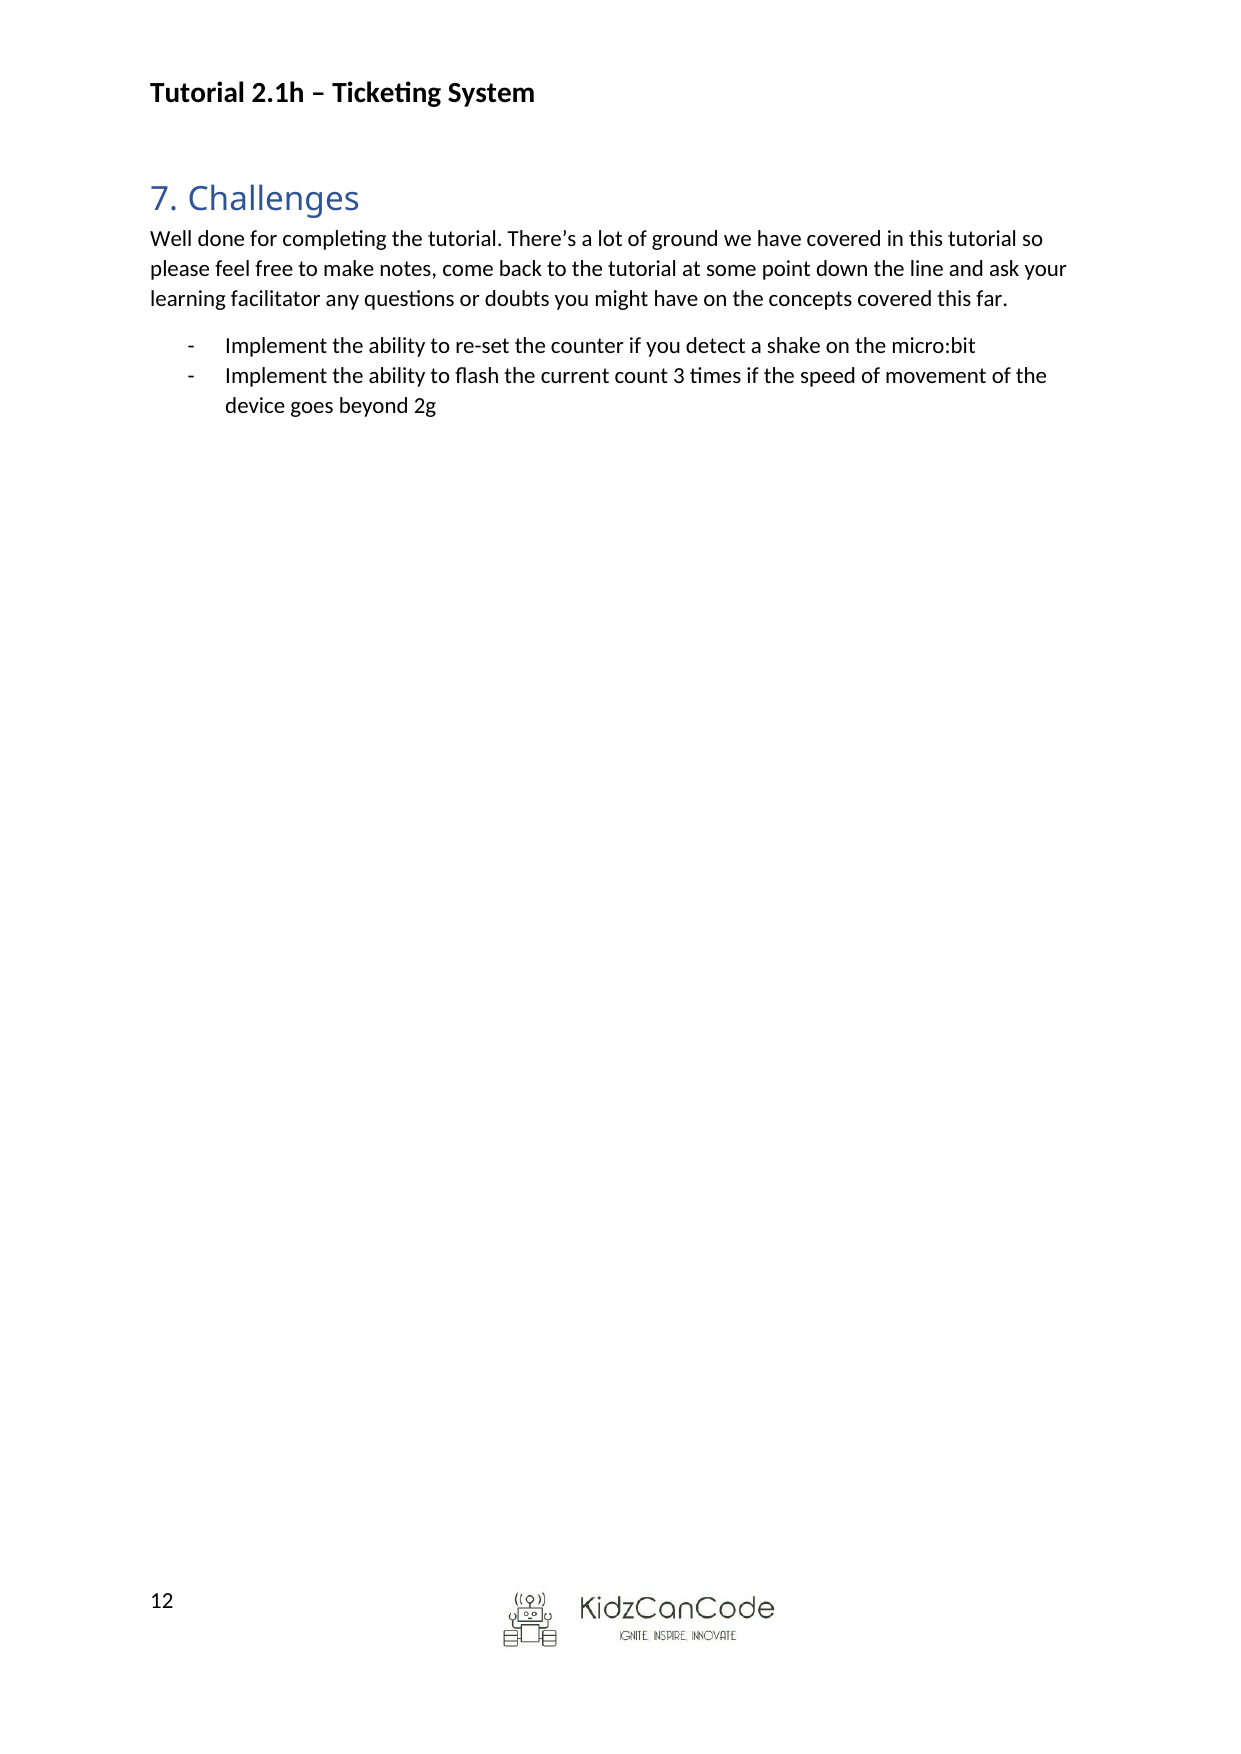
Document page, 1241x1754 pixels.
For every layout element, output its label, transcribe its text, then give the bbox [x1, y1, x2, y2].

picture [497, 1586, 781, 1653]
subtitle Challenges [150, 175, 1090, 220]
list Implement the ability to re-set the counter if you detect a shake on the micro:bit [187, 331, 1090, 359]
text Well done for completing the tutorial. There’s a lot of ground we have covered in this tutorial so please feel free to make notes, come back to the tutorial at some point down the line and ask your learning facilitator any questions or doubts you might have on the concepts covered this far. [150, 224, 1090, 312]
list Implement the ability to flash the current count 3 times if the speed of movement of the device goes beyond 2g [187, 361, 1090, 420]
